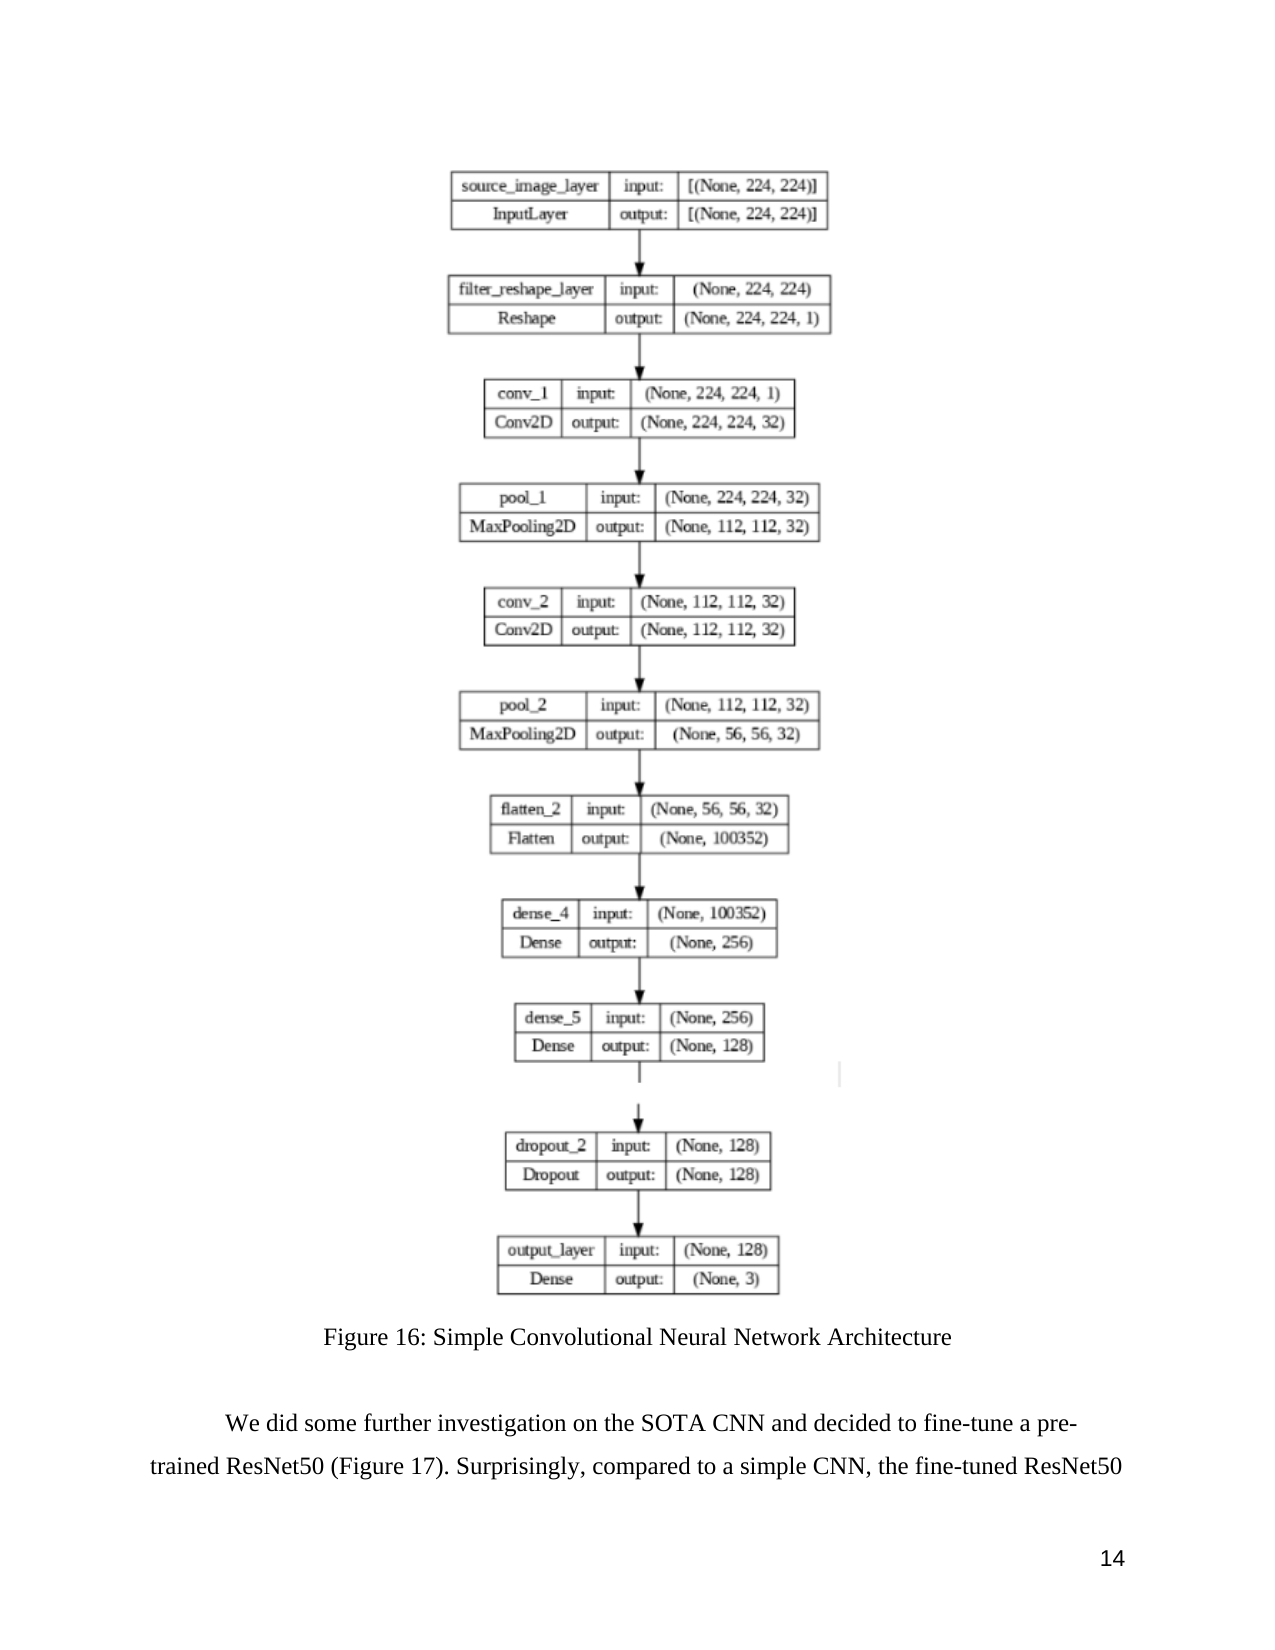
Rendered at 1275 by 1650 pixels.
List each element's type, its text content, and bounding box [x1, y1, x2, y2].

picture [401, 150, 874, 1309]
text Figure 16: Simple Convolutional Neural Network Architecture [150, 1322, 1125, 1351]
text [150, 1408, 1125, 1480]
